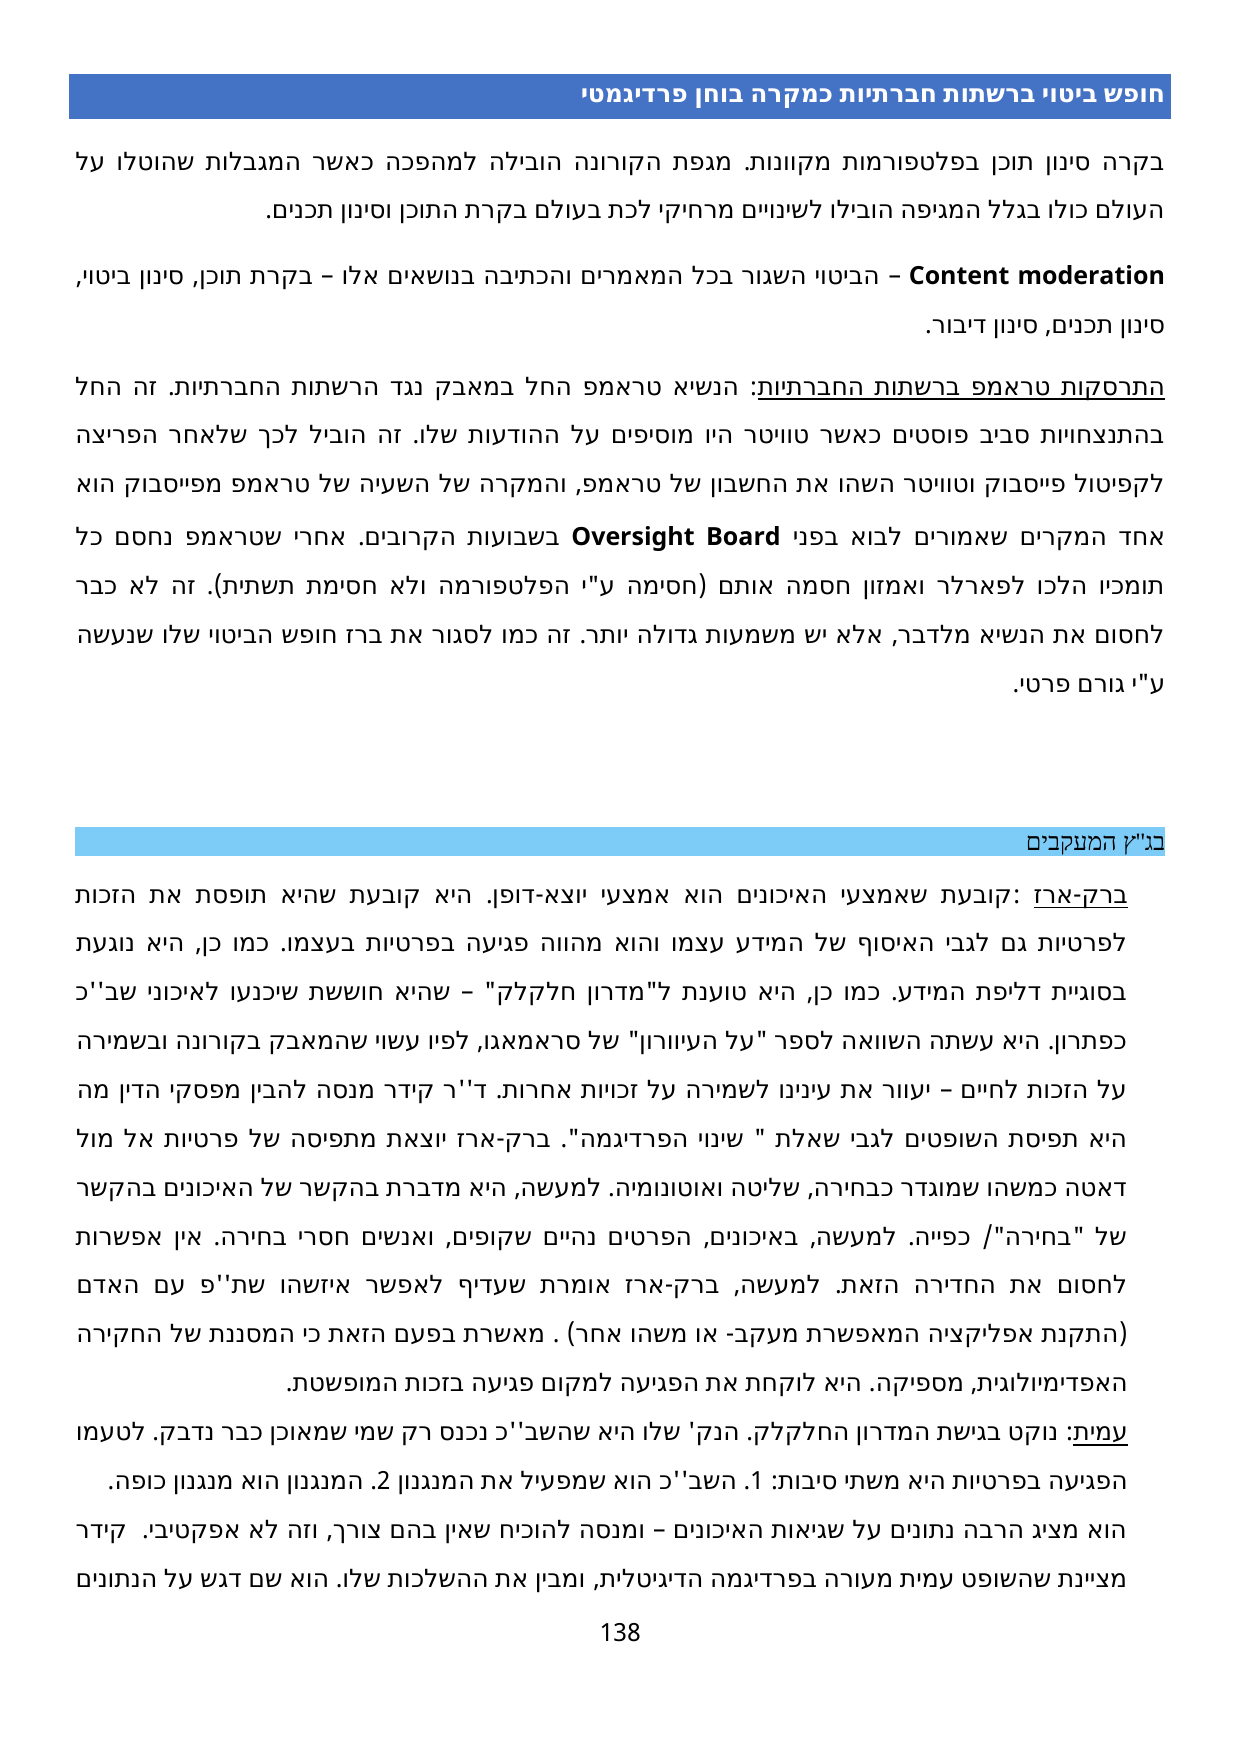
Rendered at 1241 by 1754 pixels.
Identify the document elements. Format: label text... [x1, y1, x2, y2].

text הוא מציג הרבה נתונים על שגיאות האיכונים – ומנסה להוכיח שאין בהם צורך, וזה לא אפקטיבי. קידר מציינת שהשופט עמית מעורה בפרדיגמה הדיגיטלית, ומבין את ההשלכות שלו. הוא שם דגש על הנתונים עצמם – הפניה לנתונים על מנת למדוד "זכויות", הוא בעצמו עיסוק בדאטה. עמית אומר – אם יש לנו דאטה, בוא נבדוק אם זה עובד. למעשה, התפיסה שלו לפרטיות לא מתעכבת על "השליטה" בדאטה. הוא לוקח את הפגיעה לכיוון של "שימוש מוצדק" בנתונים. [75, 1516, 1128, 1597]
text בג''ץ המעקבים [75, 827, 1020, 856]
text עמית: נוקט בגישת המדרון החלקלק. הנק' שלו היא שהשב''כ נכנס רק שמי שמאוכן כבר נדבק. לטעמו הפגיעה בפרטיות היא משתי סיבות: 1. השב''כ הוא שמפעיל את המנגנון 2. המנגנון הוא מנגנון כופה. [75, 1418, 1128, 1499]
text ברק-ארז :קובעת שאמצעי האיכונים הוא אמצעי יוצא-דופן. היא קובעת שהיא תופסת את הזכות לפרטיות גם לגבי האיסוף של המידע עצמו והוא מהווה פגיעה בפרטיות בעצמו. כמו כן, היא נוגעת בסוגיית דליפת המידע. כמו כן, היא טוענת ל"מדרון חלקלק" – שהיא חוששת שיכנעו לאיכוני שב''כ כפתרון. היא עשתה השוואה לספר "על העיוורון" של סראמאגו, לפיו עשוי שהמאבק בקורונה ובשמירה על הזכות לחיים – יעוור את עינינו לשמירה על זכויות אחרות. ד''ר קידר מנסה להבין מפסקי הדין מה היא תפיסת השופטים לגבי שאלת " שינוי הפרדיגמה". ברק-ארז יוצאת מתפיסה של פרטיות אל מול דאטה כמשהו שמוגדר כבחירה, שליטה ואוטונומיה. למעשה, היא מדברת בהקשר של האיכונים בהקשר של "בחירה"/ כפייה. למעשה, באיכונים, הפרטים נהיים שקופים, ואנשים חסרי בחירה. אין אפשרות לחסום את החדירה הזאת. למעשה, ברק-ארז אומרת שעדיף לאפשר איזשהו שת''פ עם האדם (התקנת אפליקציה המאפשרת מעקב- או משהו אחר) . מאשרת בפעם הזאת כי המסננת של החקירה האפדימיולוגית, מספיקה. היא לוקחת את הפגיעה למקום פגיעה בזכות המופשטת. [75, 881, 1128, 1402]
